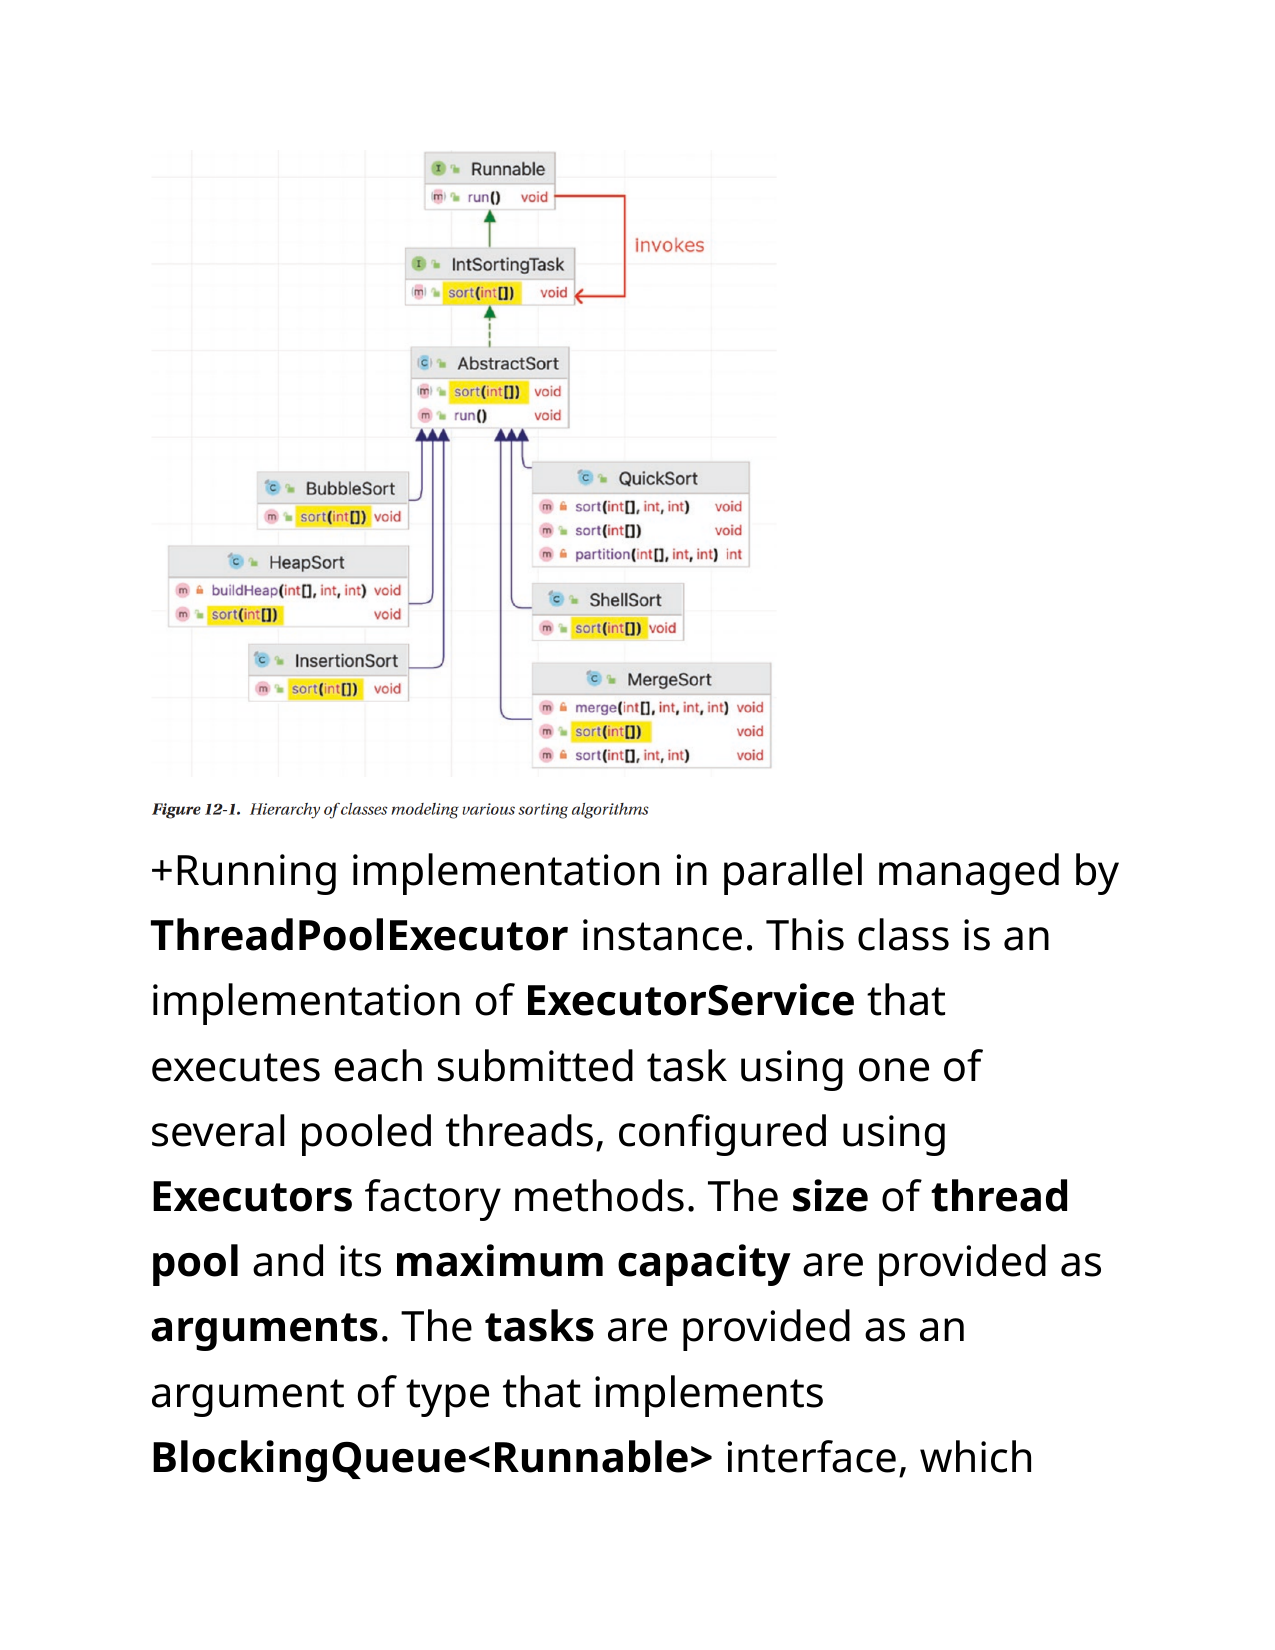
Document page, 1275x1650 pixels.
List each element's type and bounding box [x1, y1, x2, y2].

picture [150, 150, 777, 819]
text [150, 841, 1125, 1484]
